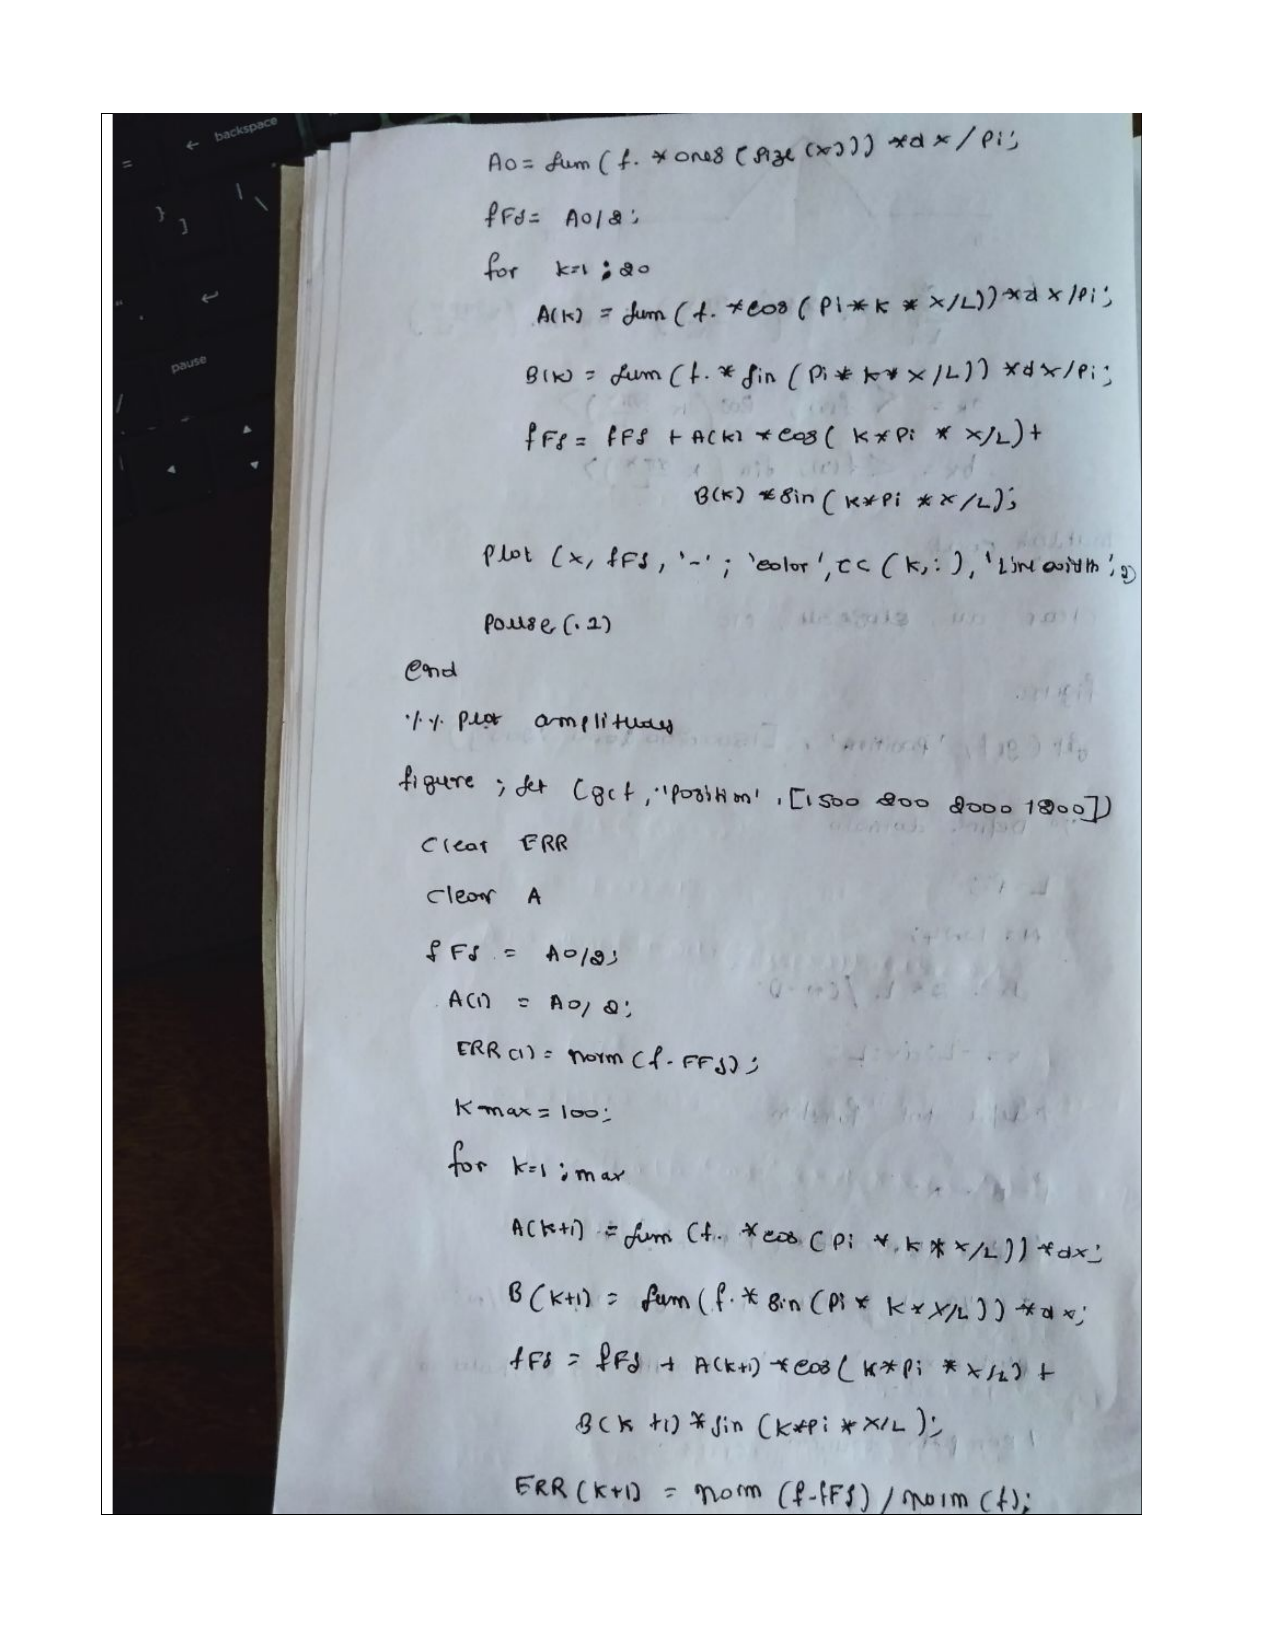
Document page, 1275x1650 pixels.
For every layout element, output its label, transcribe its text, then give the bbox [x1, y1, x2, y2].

picture [112, 113, 1142, 1514]
